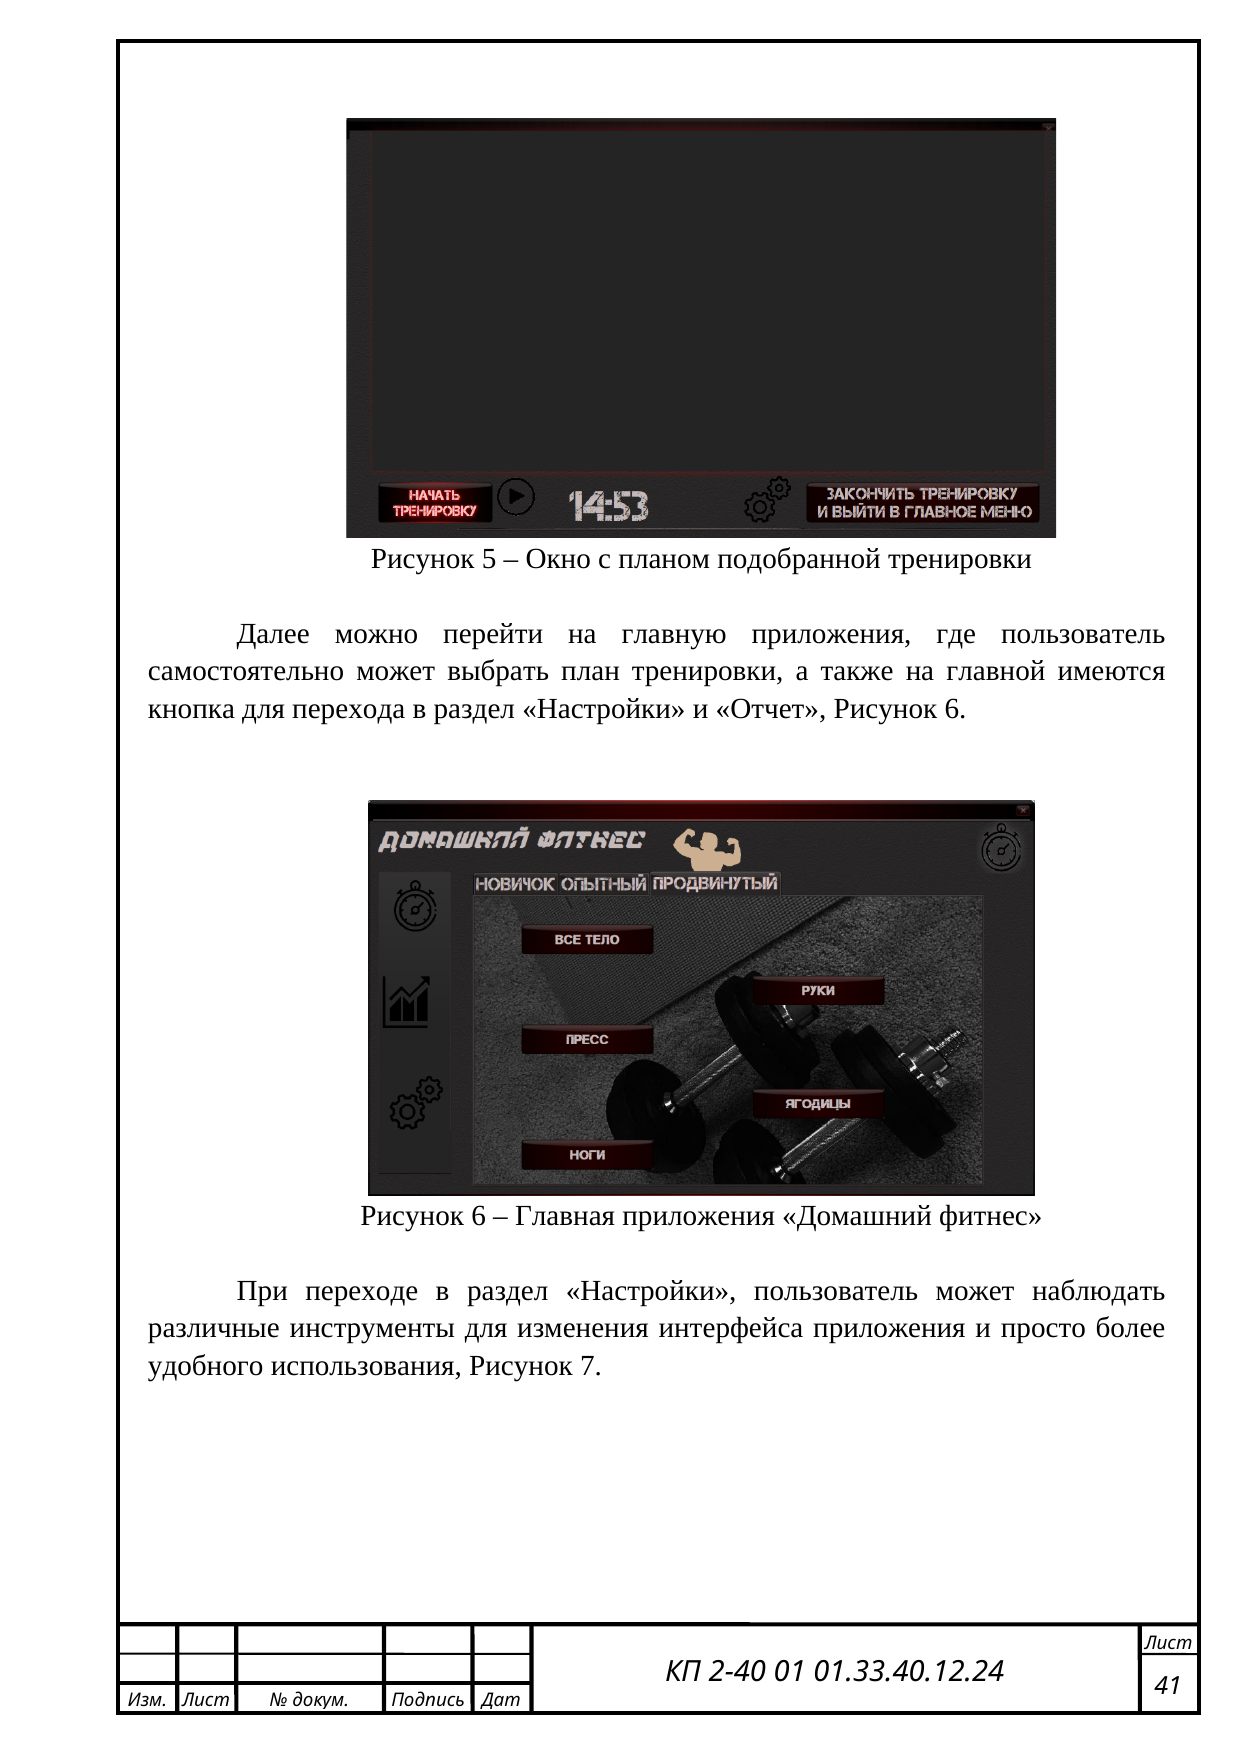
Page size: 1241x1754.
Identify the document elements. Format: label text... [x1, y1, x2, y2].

text Рисунок 6 – Главная приложения «Домашний фитнес» [148, 1195, 1166, 1233]
text Рисунок 5 – Окно с планом подобранной тренировки [148, 538, 1166, 576]
text При переходе в раздел «Настройки», пользователь может наблюдать различные инструменты для изменения интерфейса приложения и просто более удобного использования, Рисунок 7. [148, 1270, 1166, 1383]
text Далее можно перейти на главную приложения, где пользователь самостоятельно может выбрать план тренировки, а также на главной имеются кнопка для перехода в раздел «Настройки» и «Отчет», Рисунок 6. [148, 613, 1166, 726]
picture [346, 118, 1057, 538]
picture [368, 800, 1035, 1196]
